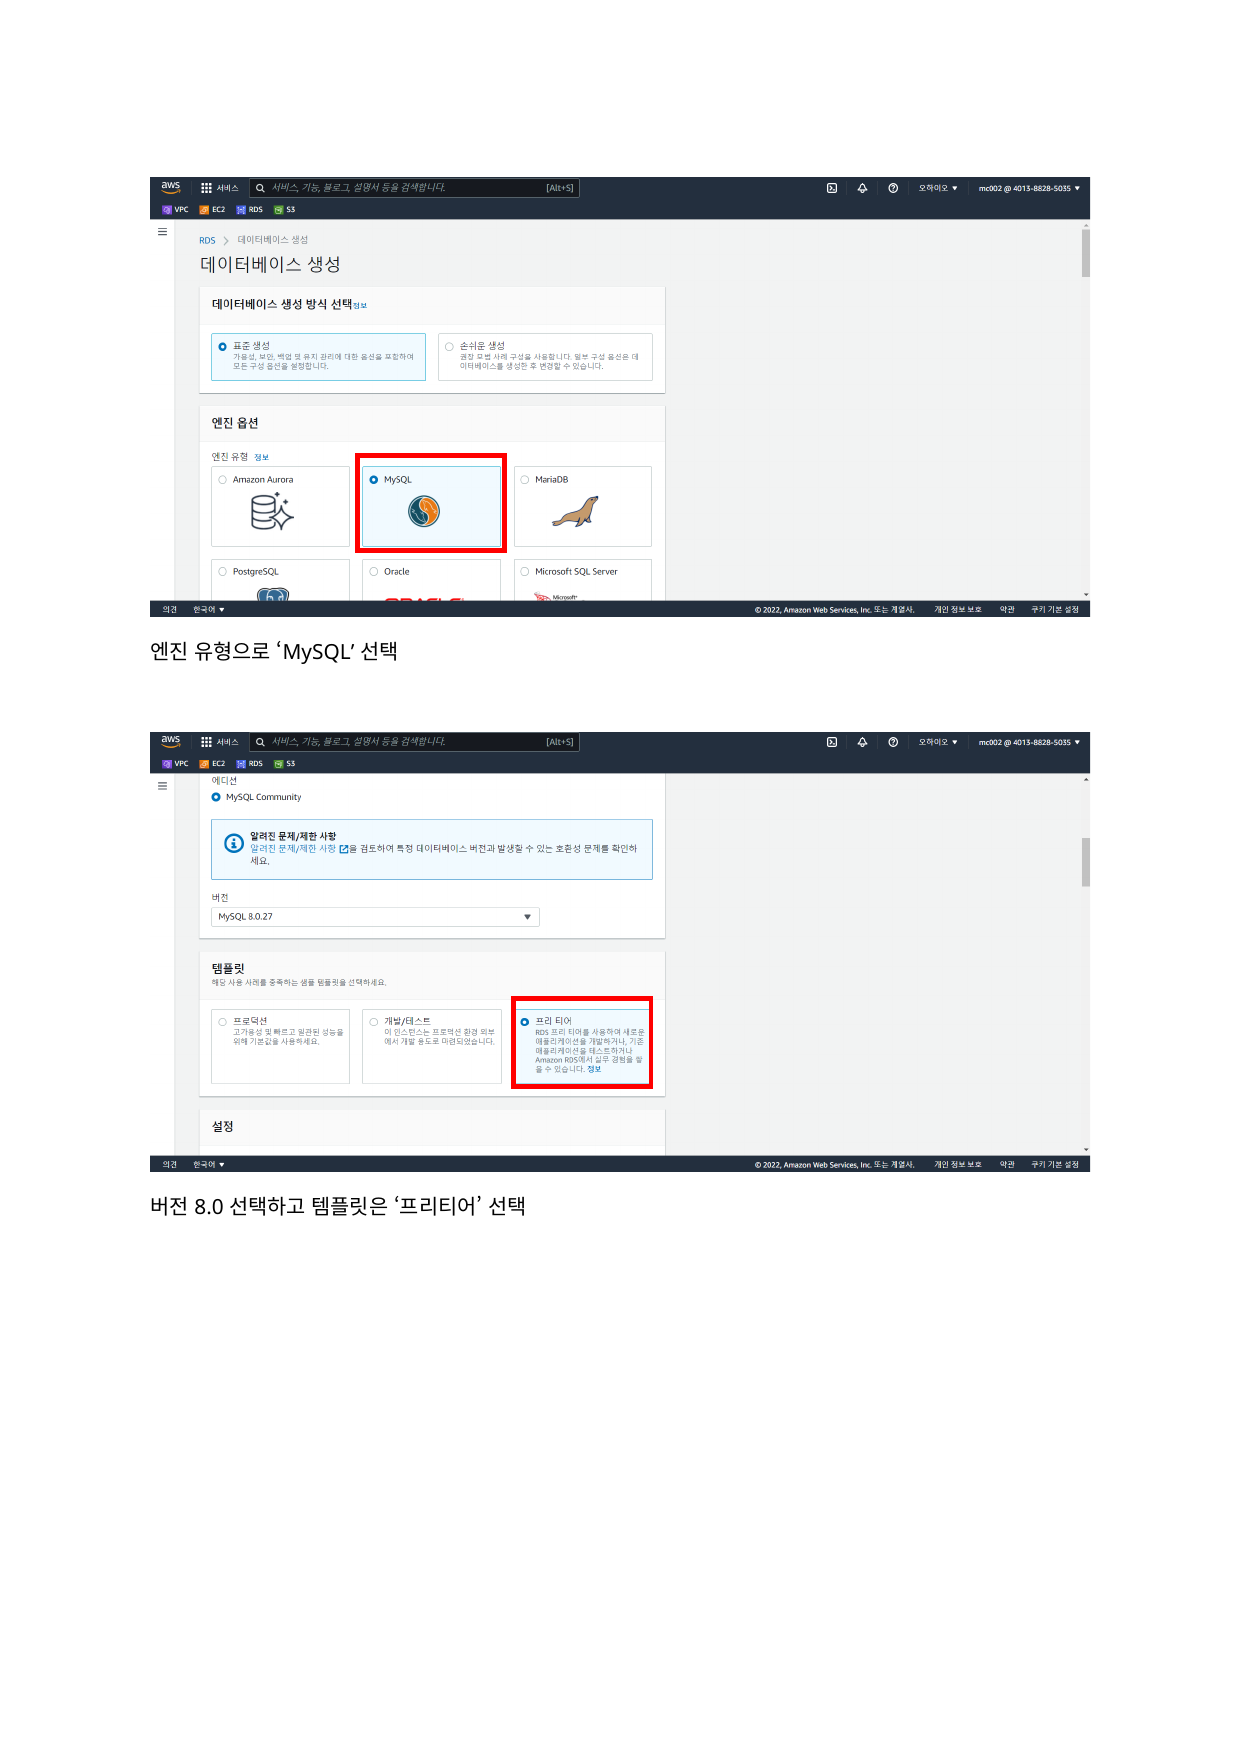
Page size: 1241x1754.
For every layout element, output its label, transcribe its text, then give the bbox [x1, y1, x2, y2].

text 엔진 유형으로 ‘MySQL’ 선택 [150, 635, 1090, 666]
text 버전 8.0 선택하고 템플릿은 ‘프리티어’ 선택 [150, 1190, 1090, 1220]
picture [150, 177, 1091, 617]
picture [150, 732, 1091, 1172]
